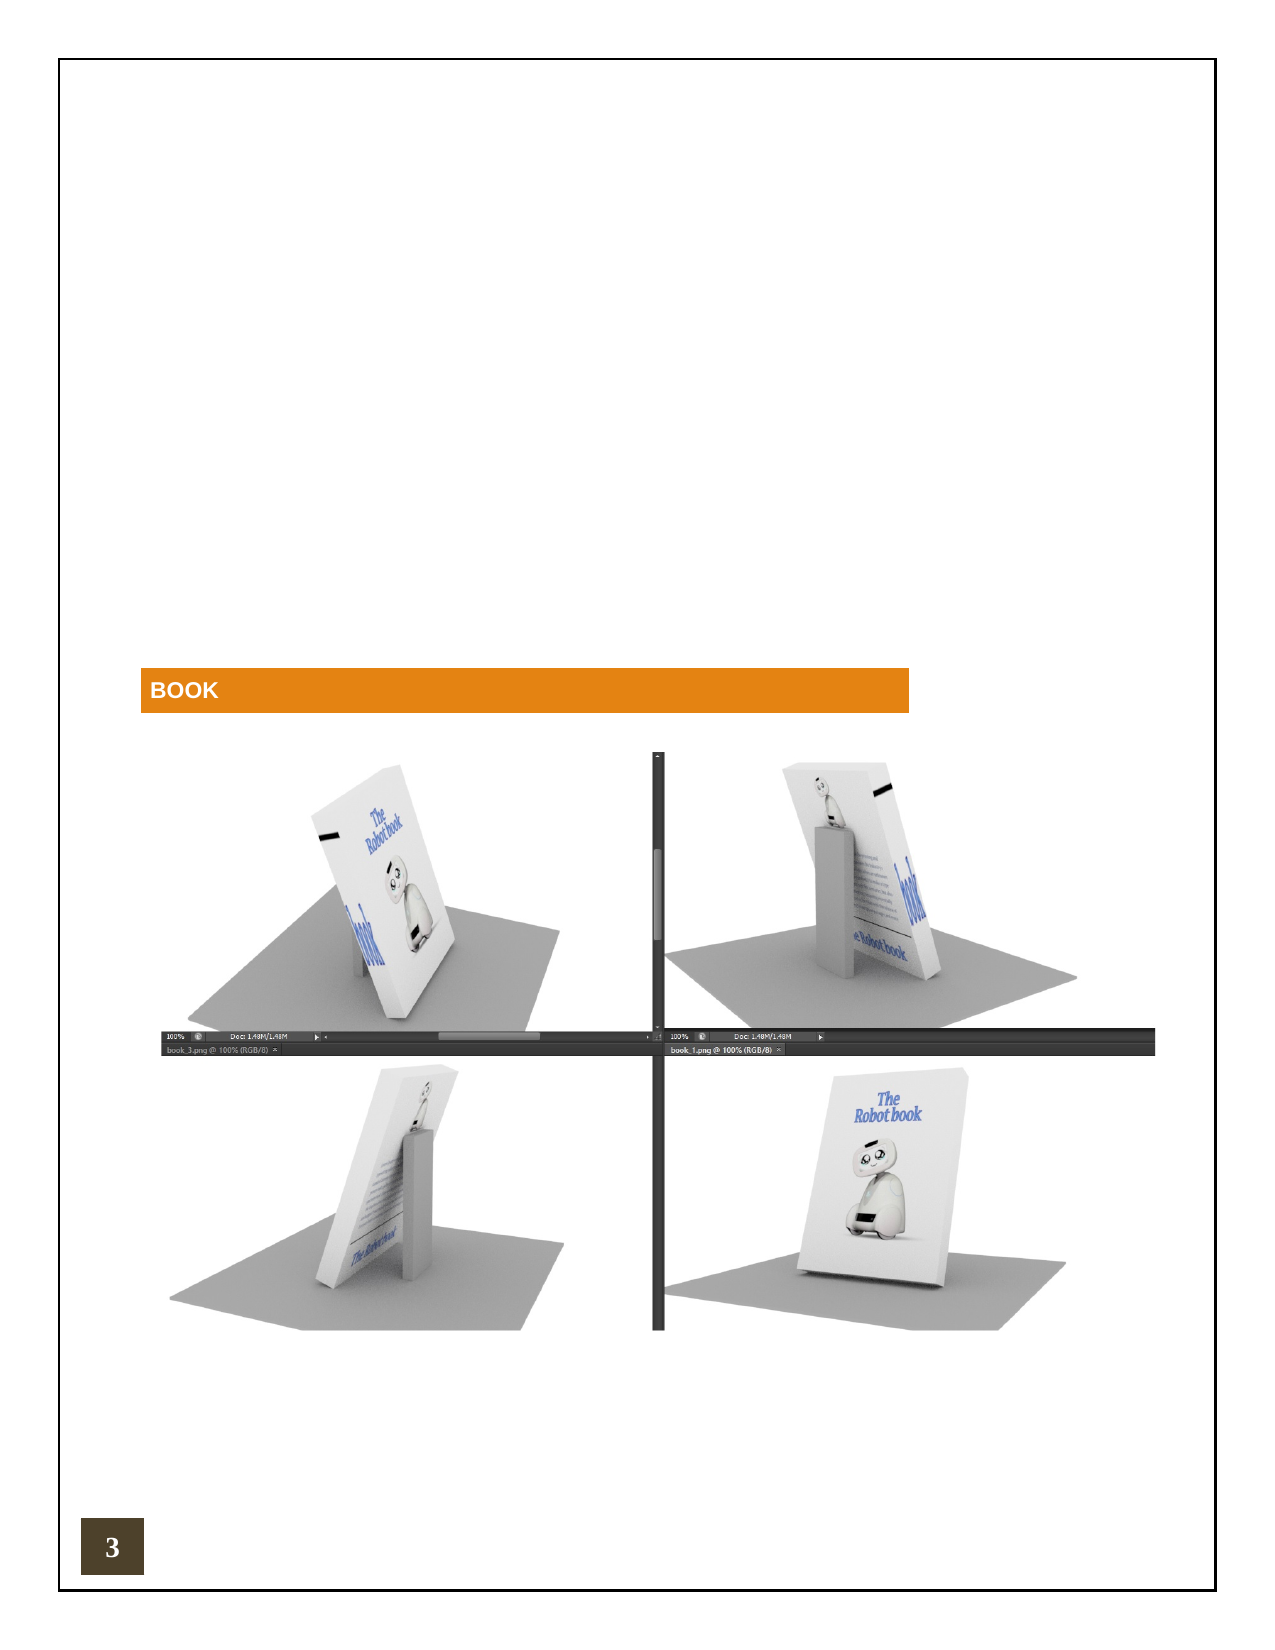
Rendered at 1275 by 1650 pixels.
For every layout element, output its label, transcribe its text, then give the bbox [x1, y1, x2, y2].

subtitle Book [142, 669, 908, 712]
picture [161, 752, 1156, 1334]
